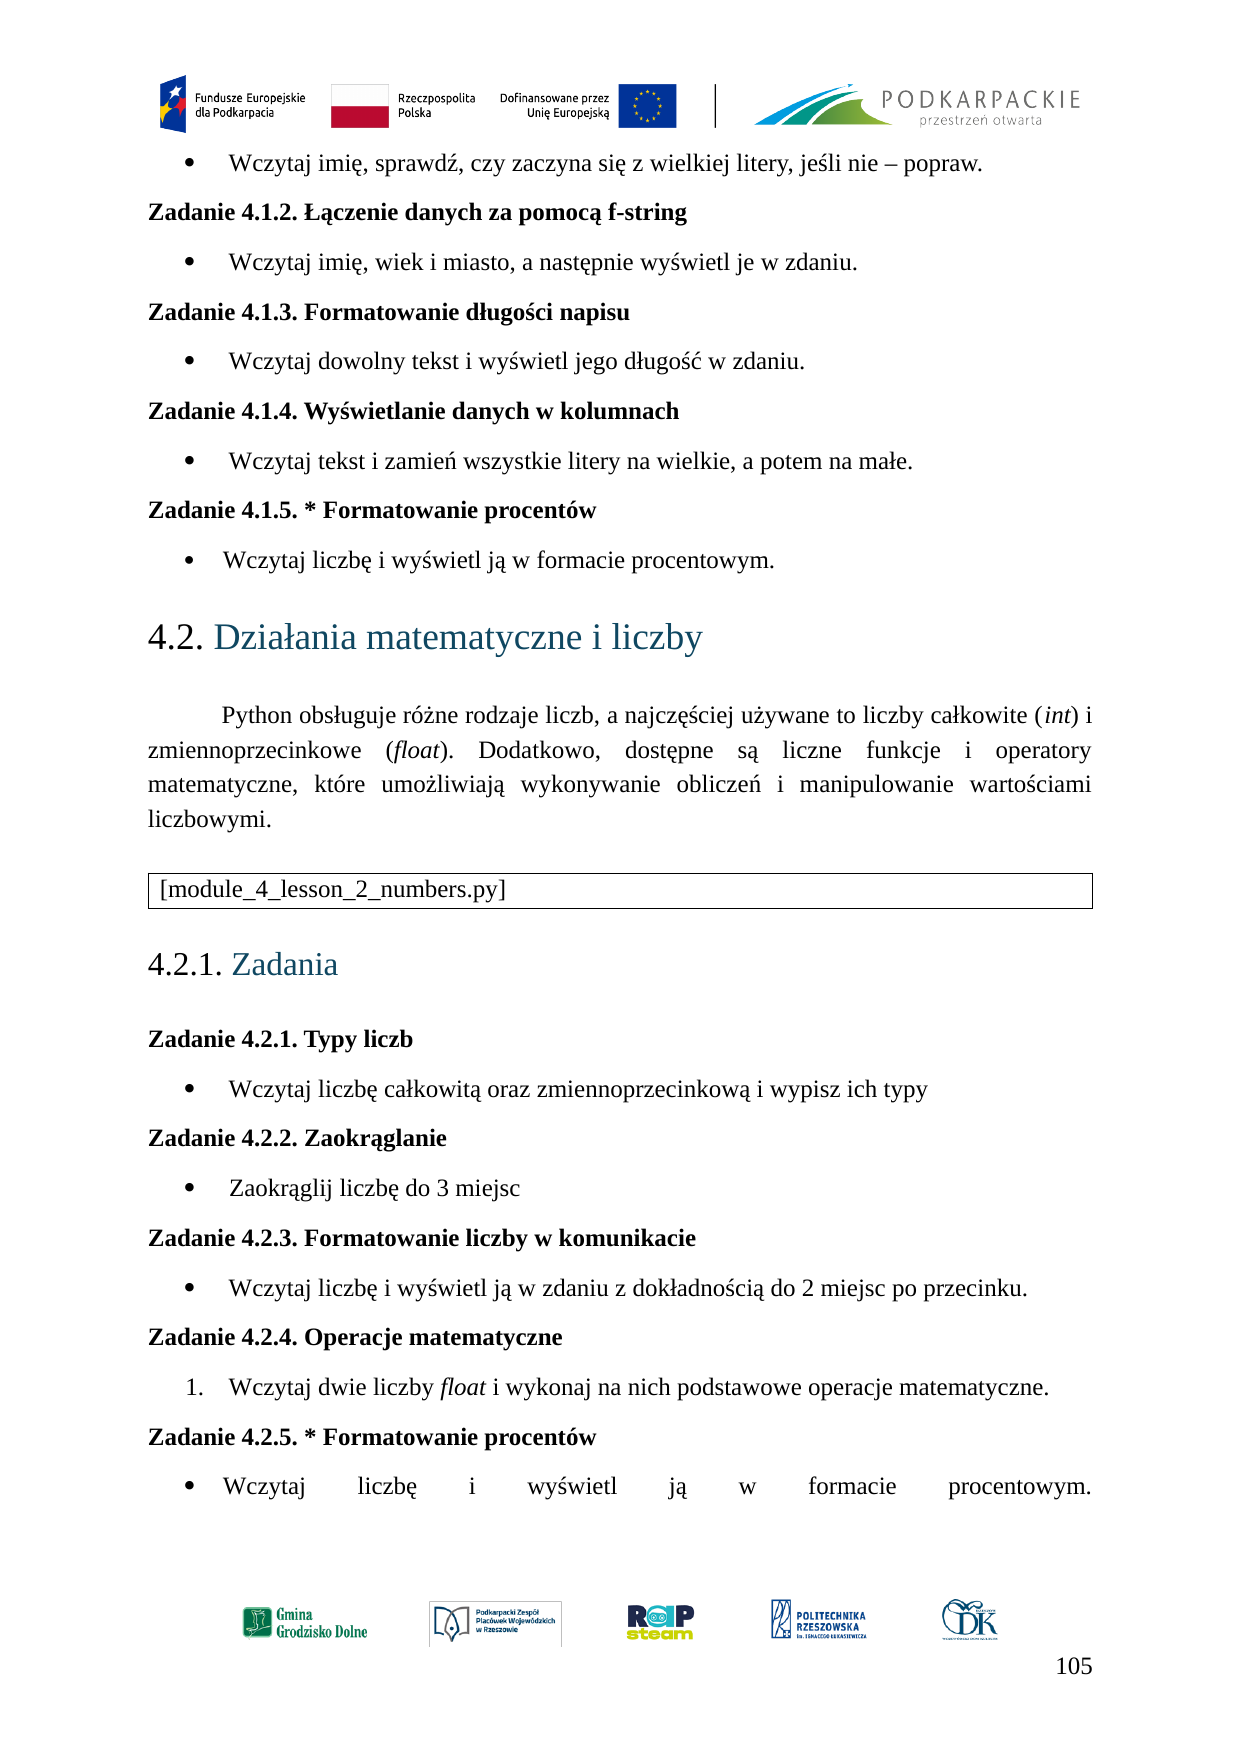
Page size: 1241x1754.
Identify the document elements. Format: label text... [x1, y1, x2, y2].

list Wczytaj liczbę całkowitą oraz zmiennoprzecinkową i wypisz ich typy [185, 1074, 1092, 1103]
list Wczytaj dwie liczby float i wykonaj na nich podstawowe operacje matematyczne. [185, 1372, 1092, 1401]
text Python obsługuje różne rodzaje liczb, a najczęściej używane to liczby całkowite (int) i zmiennoprzecinkowe (float). Dodatkowo, dostępne są liczne funkcje i operatory matematyczne, które umożliwiają wykonywanie obliczeń i manipulowanie wartościami liczbowymi. [148, 700, 1092, 832]
picture [147, 60, 1093, 148]
picture [242, 1585, 998, 1652]
list Wczytaj imię, wiek i miasto, a następnie wyświetl je w zdaniu. [185, 247, 1092, 276]
list Wczytaj liczbę i wyświetl ją w formacie procentowym. [185, 545, 1092, 574]
subtitle Zadania [148, 944, 1092, 982]
text Zadanie 4.2.3. Formatowanie liczby w komunikacie [148, 1223, 1092, 1252]
text Zadanie 4.2.5. * Formatowanie procentów [148, 1422, 1092, 1450]
list Wczytaj liczbę i wyświetl ją w formacie procentowym. [185, 1471, 1092, 1534]
text Zadanie 4.1.4. Wyświetlanie danych w kolumnach [148, 396, 1092, 425]
text Zadanie 4.2.4. Operacje matematyczne [148, 1322, 1092, 1351]
subtitle Działania matematyczne i liczby [148, 614, 1092, 657]
text Zadanie 4.2.1. Typy liczb [148, 1024, 1092, 1053]
text Zadanie 4.1.3. Formatowanie długości napisu [148, 297, 1092, 326]
table_header [module_4_lesson_2_numbers.py] [149, 874, 1092, 908]
text Zadanie 4.1.5. * Formatowanie procentów [148, 496, 1092, 524]
list Zaokrąglij liczbę do 3 miejsc [185, 1173, 1092, 1202]
text Zadanie 4.1.2. Łączenie danych za pomocą f-string [148, 197, 1092, 226]
list Wczytaj tekst i zamień wszystkie litery na wielkie, a potem na małe. [185, 446, 1092, 474]
list Wczytaj dowolny tekst i wyświetl jego długość w zdaniu. [185, 346, 1092, 375]
text Zadanie 4.2.2. Zaokrąglanie [148, 1123, 1092, 1152]
list Wczytaj imię, sprawdź, czy zaczyna się z wielkiej litery, jeśli nie – popraw. [185, 148, 1092, 176]
list Wczytaj liczbę i wyświetl ją w zdaniu z dokładnością do 2 miejsc po przecinku. [185, 1273, 1092, 1301]
